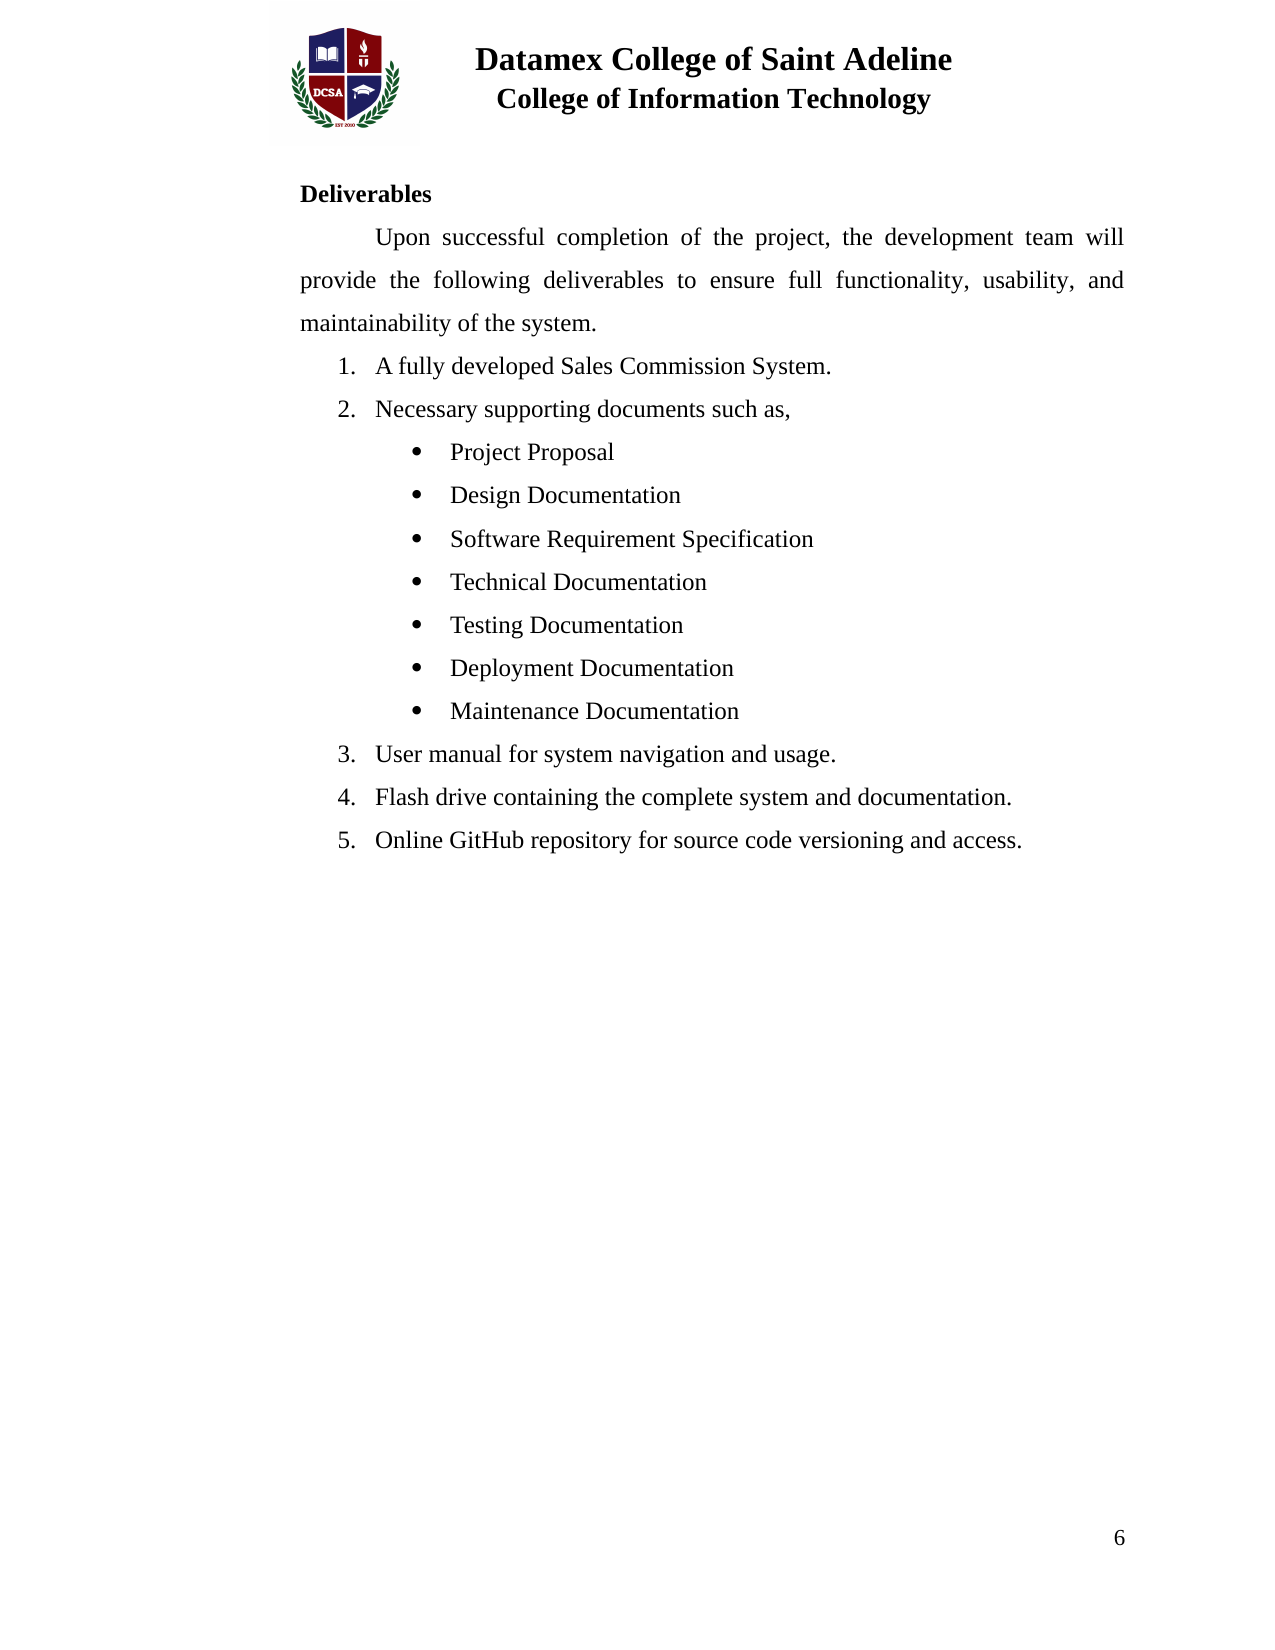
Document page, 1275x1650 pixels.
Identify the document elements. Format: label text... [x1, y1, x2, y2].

list Deployment Documentation [412, 653, 1125, 682]
list User manual for system navigation and usage. [337, 739, 1125, 768]
text Upon successful completion of the project, the development team will provide the following deliverables to ensure full functionality, usability, and maintainability of the system. [300, 222, 1125, 337]
list Software Requirement Specification [412, 524, 1125, 552]
list Project Proposal [412, 437, 1125, 466]
list Maintenance Documentation [412, 696, 1125, 725]
list Design Documentation [412, 481, 1125, 509]
picture [268, 1, 420, 146]
list Flash drive containing the complete system and documentation. [337, 782, 1125, 811]
list Necessary supporting documents such as, [337, 394, 1125, 423]
list A fully developed Sales Commission System. [337, 351, 1125, 380]
text Deliverables [300, 179, 1125, 207]
list Technical Documentation [412, 567, 1125, 596]
list Online GitHub repository for source code versioning and access. [337, 826, 1125, 854]
list Testing Documentation [412, 610, 1125, 639]
